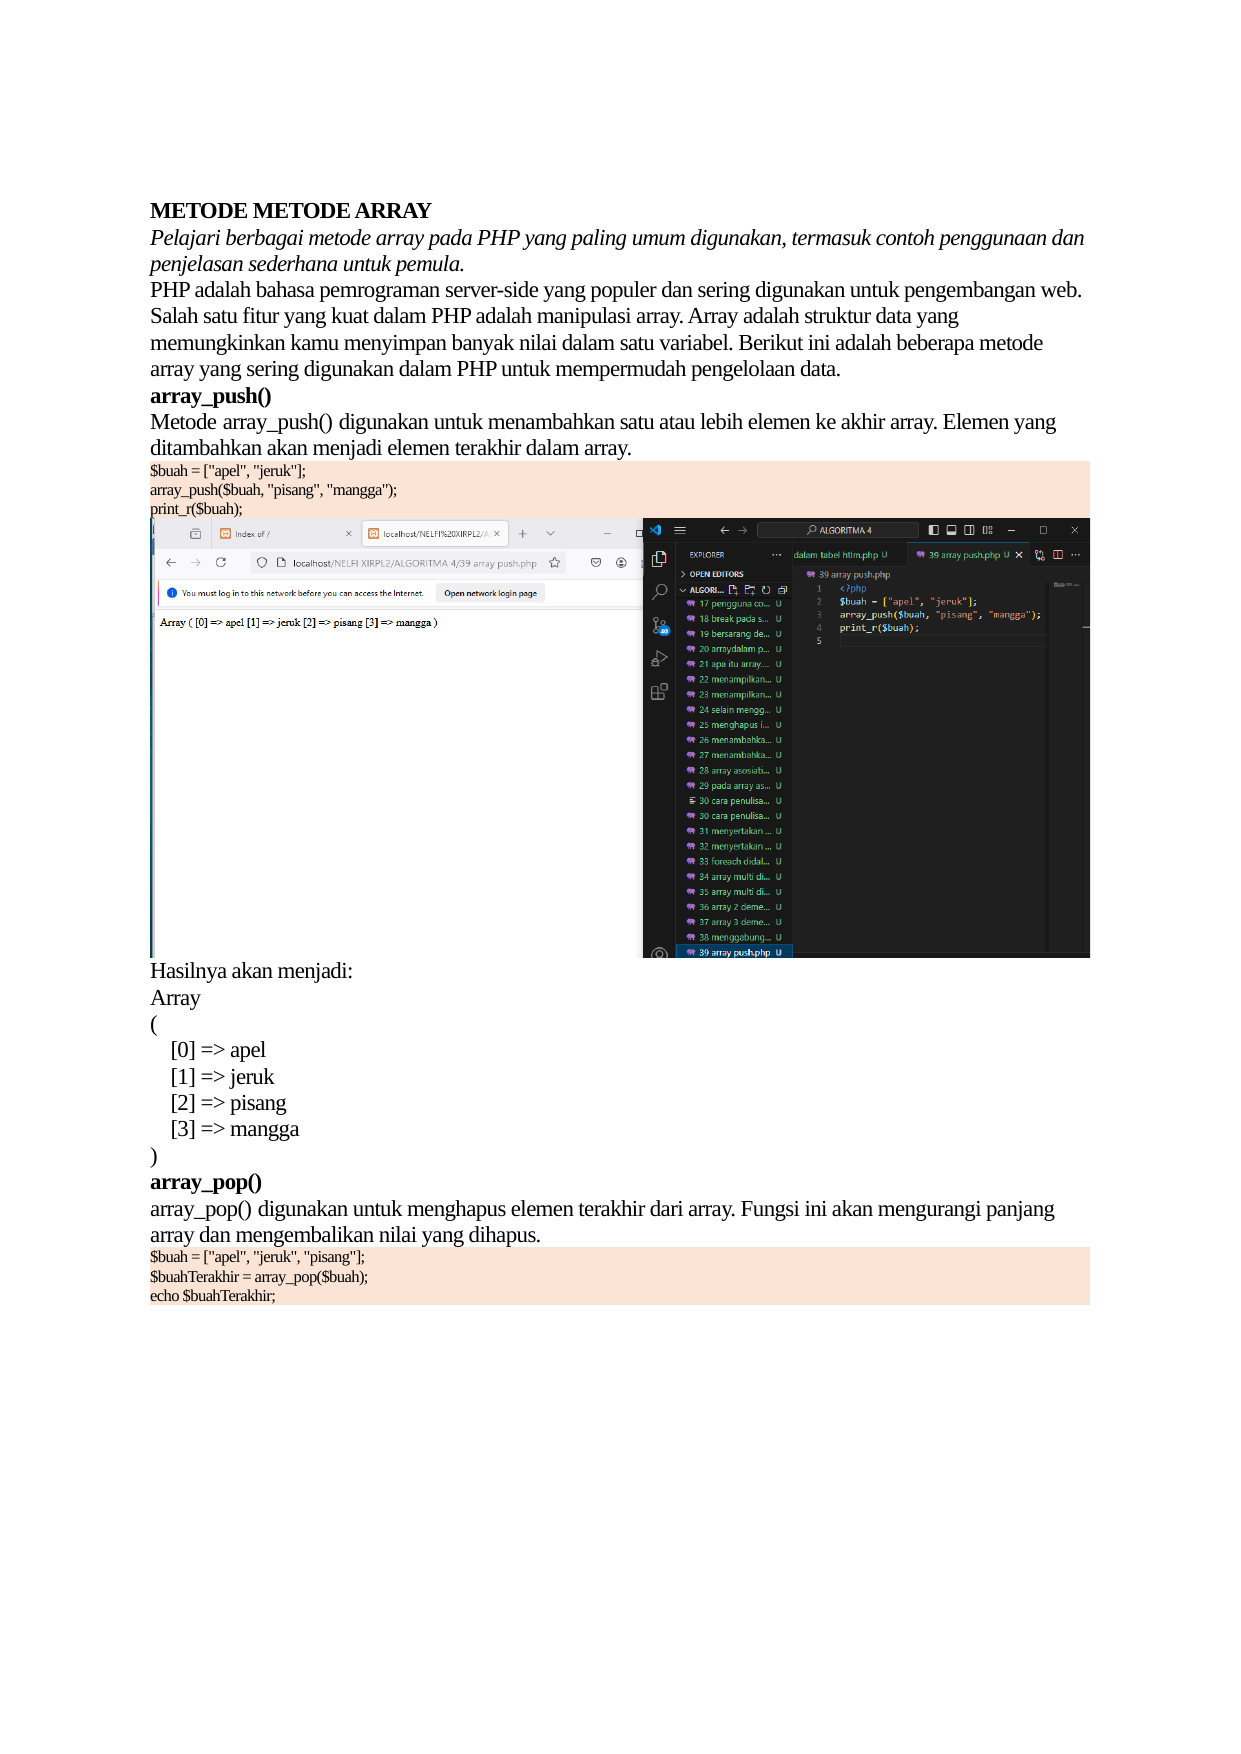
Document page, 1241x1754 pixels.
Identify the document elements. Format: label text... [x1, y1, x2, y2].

text METODE METODE ARRAY [150, 197, 1090, 223]
text [2] => pisang [150, 1089, 1090, 1116]
text ( [150, 1010, 1090, 1036]
text [0] => apel [150, 1036, 1090, 1063]
text array_push($buah, "pisang", "mangga"); [150, 480, 1090, 499]
text print_r($buah); [150, 499, 1090, 518]
text Pelajari berbagai metode array pada PHP yang paling umum digunakan, termasuk contoh penggunaan dan penjelasan sederhana untuk pemula. [150, 223, 1090, 276]
text Metode array_push() digunakan untuk menambahkan satu atau lebih elemen ke akhir array. Elemen yang ditambahkan akan menjadi elemen terakhir dalam array. [150, 408, 1090, 461]
text ) [150, 1142, 1090, 1168]
text [3] => mangga [150, 1116, 1090, 1142]
text Array [150, 984, 1090, 1010]
text array_pop() digunakan untuk menghapus elemen terakhir dari array. Fungsi ini akan mengurangi panjang array dan mengembalikan nilai yang dihapus. [150, 1194, 1090, 1247]
text array_pop() [150, 1168, 1090, 1194]
text PHP adalah bahasa pemrograman server-side yang populer dan sering digunakan untuk pengembangan web. Salah satu fitur yang kuat dalam PHP adalah manipulasi array. Array adalah struktur data yang memungkinkan kamu menyimpan banyak nilai dalam satu variabel. Berikut ini adalah beberapa metode array yang sering digunakan dalam PHP untuk mempermudah pengelolaan data. [150, 276, 1090, 382]
text echo $buahTerakhir; [150, 1286, 1090, 1305]
text $buah = ["apel", "jeruk", "pisang"]; [150, 1247, 1090, 1266]
text $buah = ["apel", "jeruk"]; [150, 461, 1090, 480]
picture [150, 518, 1091, 958]
text Hasilnya akan menjadi: [150, 958, 1090, 984]
text $buahTerakhir = array_pop($buah); [150, 1266, 1090, 1286]
text array_push() [150, 382, 1090, 408]
text [1] => jeruk [150, 1063, 1090, 1089]
